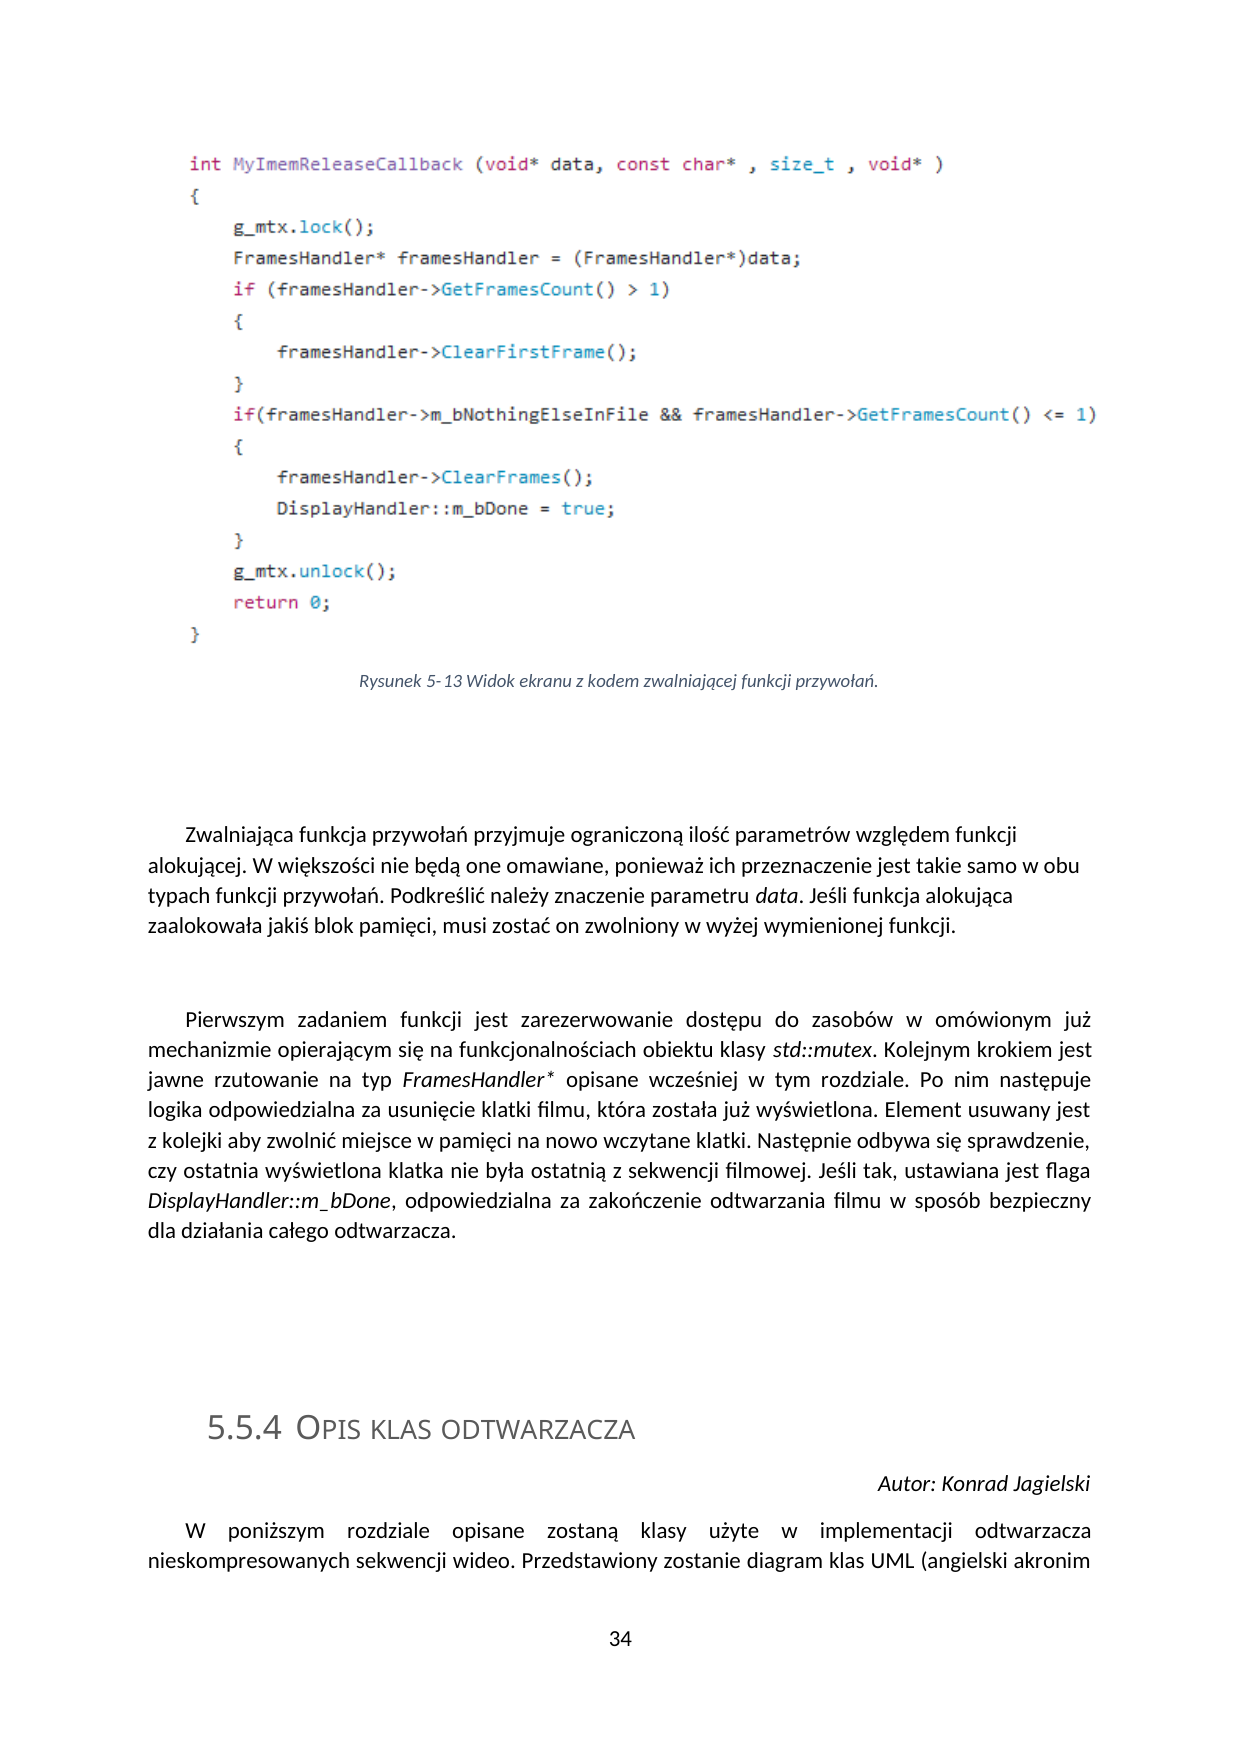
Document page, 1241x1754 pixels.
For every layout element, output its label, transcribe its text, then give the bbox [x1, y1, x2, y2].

picture [185, 147, 1109, 651]
subtitle Opis klas odtwarzacza [207, 1404, 1093, 1449]
text Zwalniająca funkcja przywołań przyjmuje ograniczoną ilość parametrów względem funkcji alokującej. W większości nie będą one omawiane, ponieważ ich przeznaczenie jest takie samo w obu typach funkcji przywołań. Podkreślić należy znaczenie parametru data. Jeśli funkcja alokująca zaalokowała jakiś blok pamięci, musi zostać on zwolniony w wyżej wymienionej funkcji. [148, 821, 1093, 939]
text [148, 1516, 1093, 1575]
text Pierwszym zadaniem funkcji jest zarezerwowanie dostępu do zasobów w omówionym już mechanizmie opierającym się na funkcjonalnościach obiektu klasy std::mutex. Kolejnym krokiem jest jawne rzutowanie na typ FramesHandler* opisane wcześniej w tym rozdziale. Po nim następuje logika odpowiedzialna za usunięcie klatki filmu, która została już wyświetlona. Element usuwany jest z kolejki aby zwolnić miejsce w pamięci na nowo wczytane klatki. Następnie odbywa się sprawdzenie, czy ostatnia wyświetlona klatka nie była ostatnią z sekwencji filmowej. Jeśli tak, ustawiana jest flaga DisplayHandler::m_bDone, odpowiedzialna za zakończenie odtwarzania filmu w sposób bezpieczny dla działania całego odtwarzacza. [148, 1005, 1093, 1244]
text Autor: Konrad Jagielski [148, 1469, 1093, 1498]
